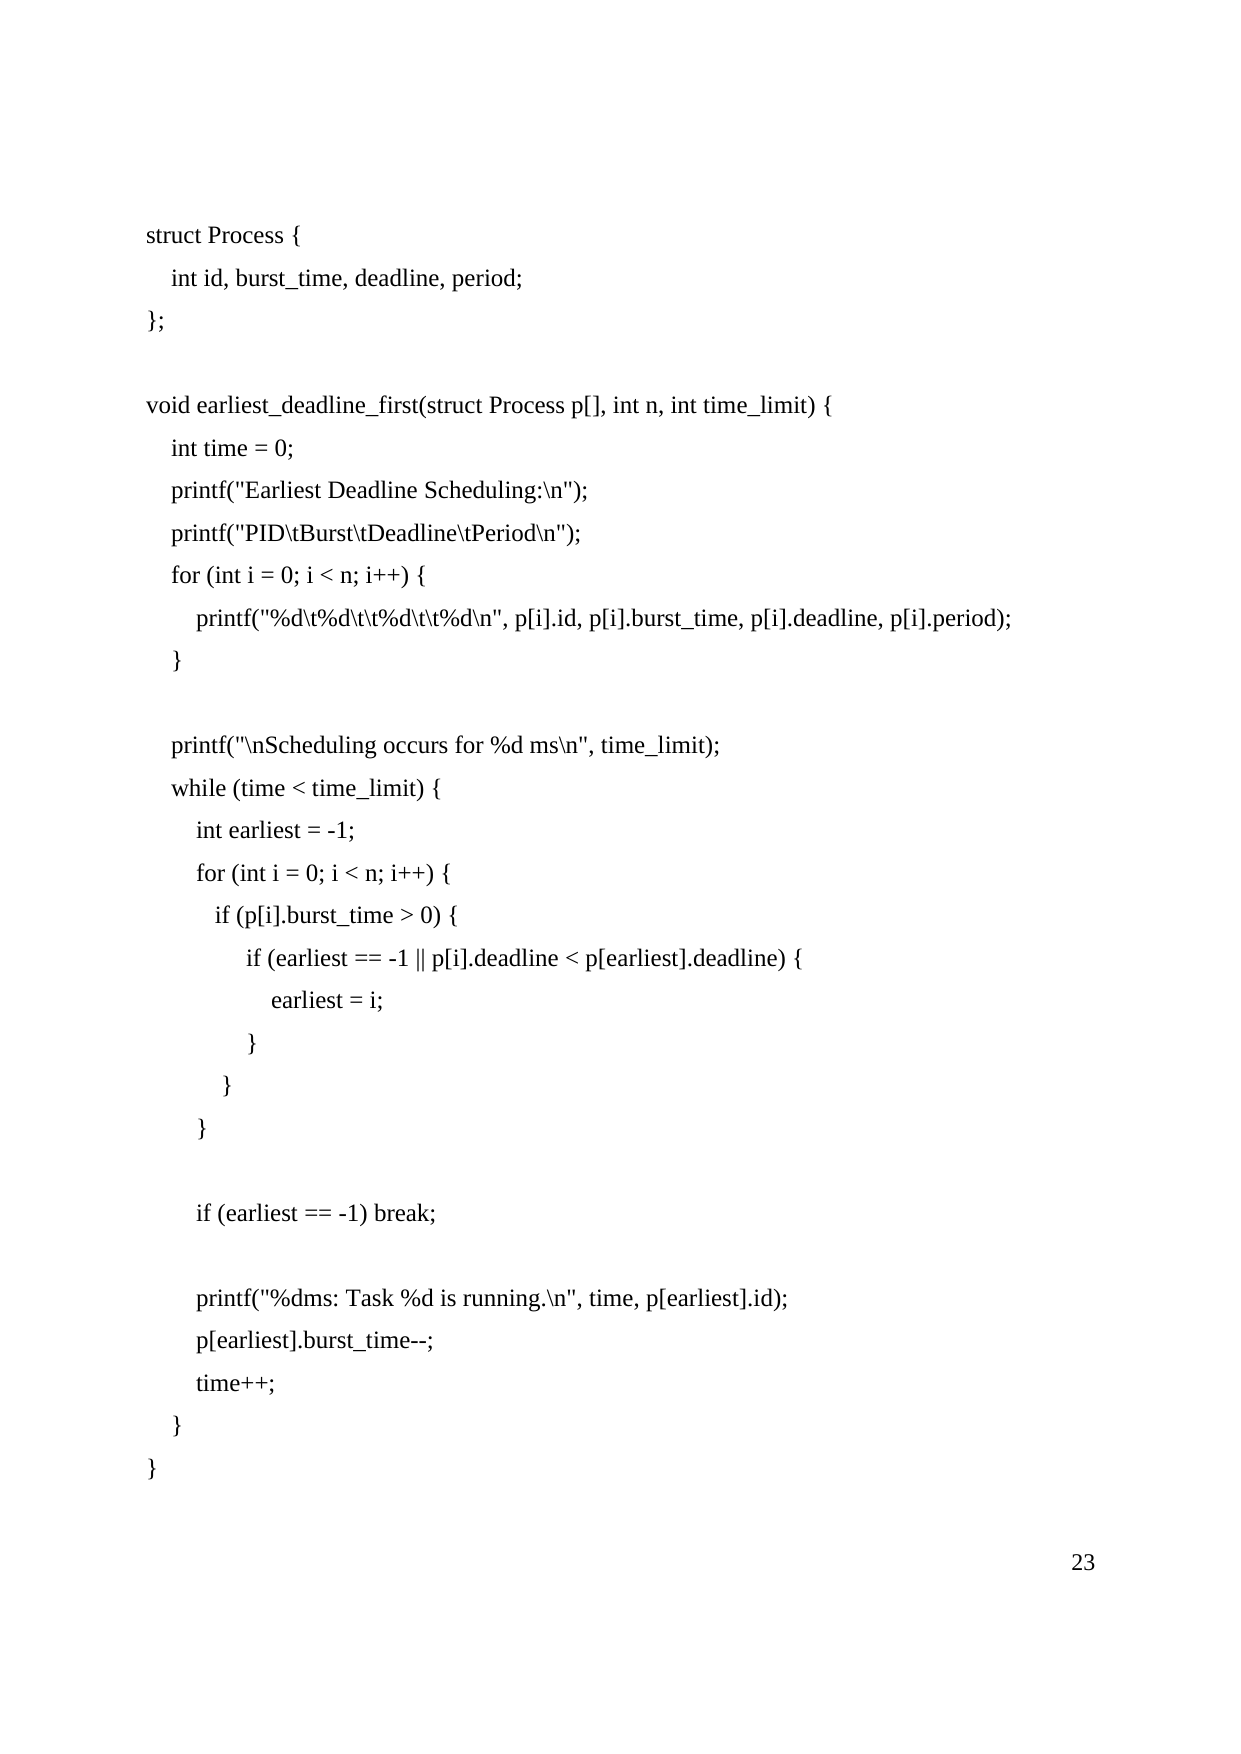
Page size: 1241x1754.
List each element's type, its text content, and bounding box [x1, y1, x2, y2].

text p[earliest].burst_time--; [146, 1325, 1102, 1354]
text while (time < time_limit) { [146, 773, 1102, 801]
text int time = 0; [146, 433, 1102, 461]
text } [146, 1453, 1102, 1481]
text }; [146, 305, 1102, 334]
text } [146, 1113, 1102, 1141]
text for (int i = 0; i < n; i++) { [146, 560, 1102, 589]
text void earliest_deadline_first(struct Process p[], int n, int time_limit) { [146, 390, 1102, 419]
text } [146, 1410, 1102, 1439]
text time++; [146, 1368, 1102, 1396]
text int id, burst_time, deadline, period; [146, 263, 1102, 291]
text printf("%dms: Task %d is running.\n", time, p[earliest].id); [146, 1283, 1102, 1311]
text printf("%d\t%d\t\t%d\t\t%d\n", p[i].id, p[i].burst_time, p[i].deadline, p[i].period); [146, 603, 1102, 631]
text printf("PID\tBurst\tDeadline\tPeriod\n"); [146, 518, 1102, 546]
text } [146, 1028, 1102, 1056]
text if (earliest == -1 || p[i].deadline < p[earliest].deadline) { [146, 943, 1102, 971]
text } [146, 1070, 1102, 1099]
text if (p[i].burst_time > 0) { [146, 900, 1102, 929]
text printf("\nScheduling occurs for %d ms\n", time_limit); [146, 730, 1102, 759]
text struct Process { [146, 220, 1102, 249]
text if (earliest == -1) break; [146, 1198, 1102, 1226]
text for (int i = 0; i < n; i++) { [146, 858, 1102, 886]
text earliest = i; [146, 985, 1102, 1014]
text int earliest = -1; [146, 815, 1102, 844]
text printf("Earliest Deadline Scheduling:\n"); [146, 475, 1102, 504]
text } [146, 645, 1102, 674]
